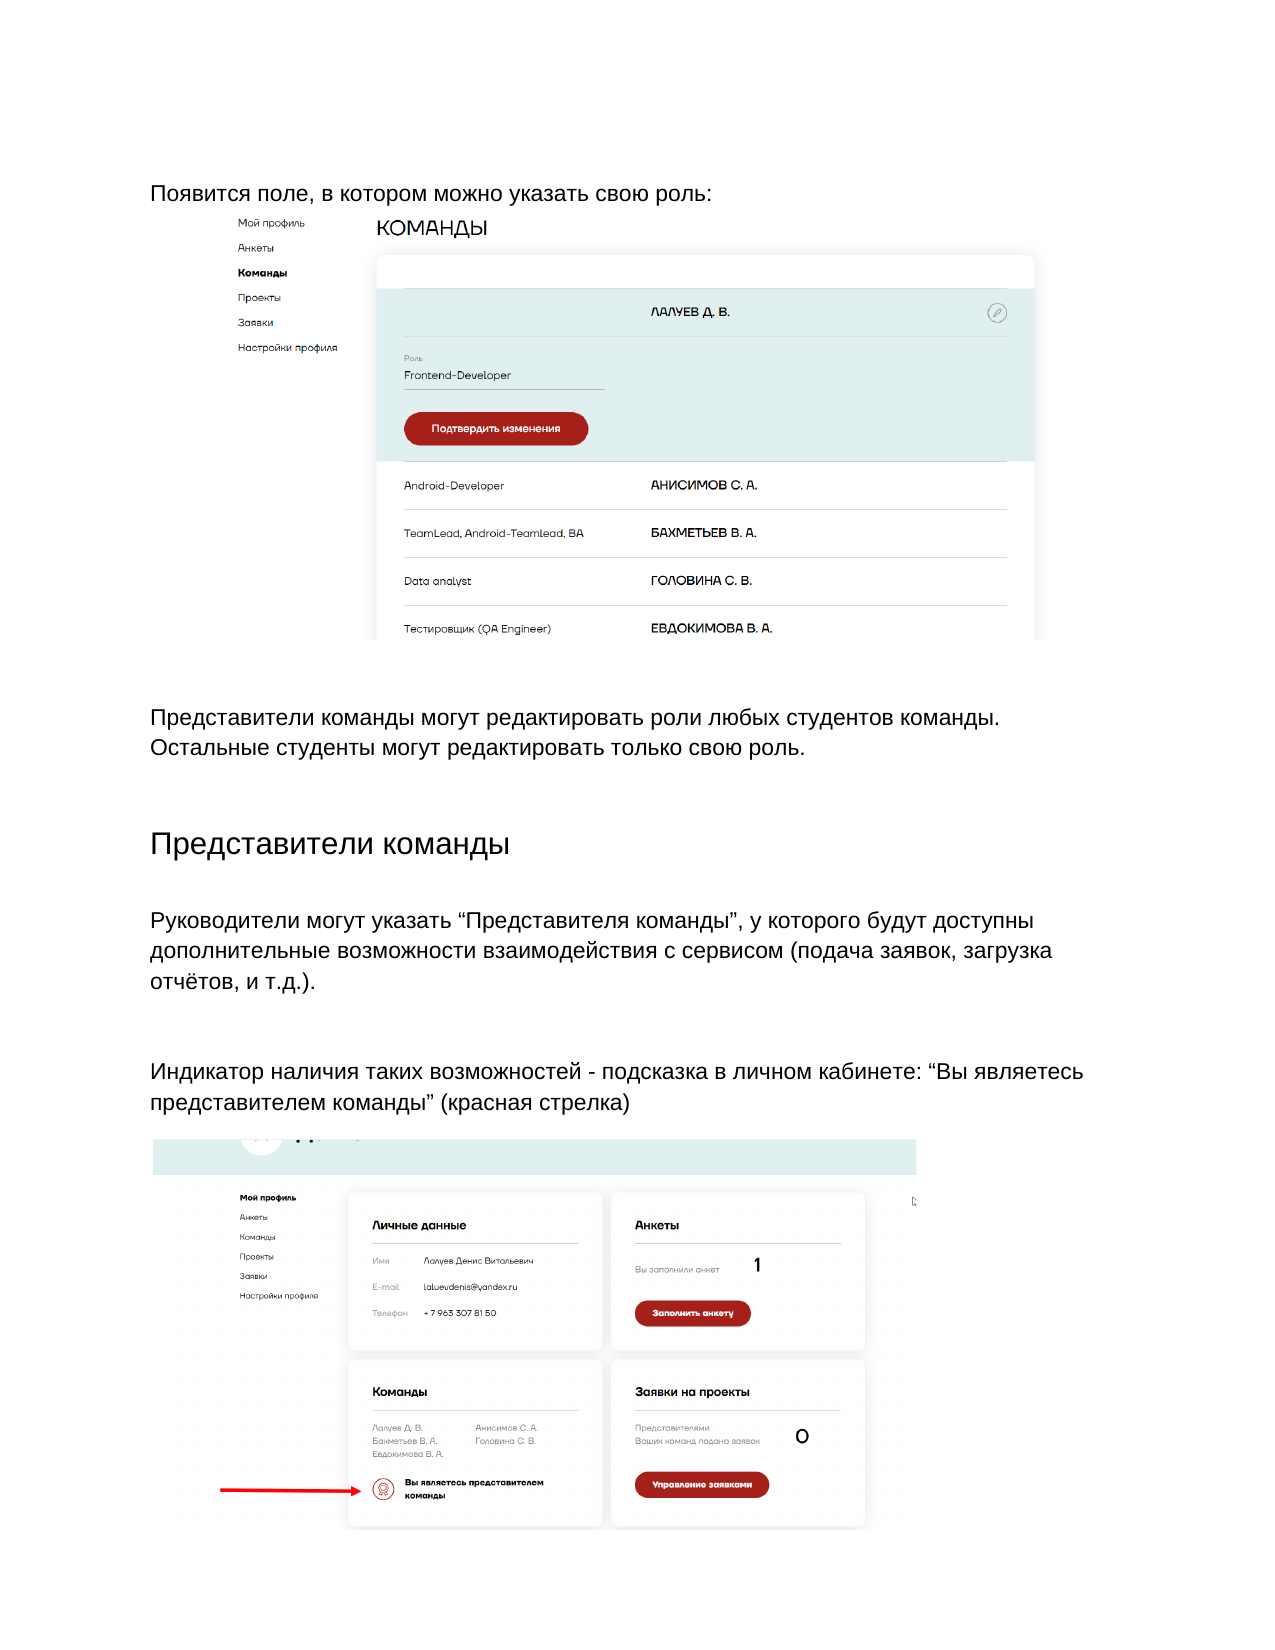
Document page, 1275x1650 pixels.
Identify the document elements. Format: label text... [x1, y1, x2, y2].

text Индикатор наличия таких возможностей - подсказка в личном кабинете: “Вы являетесь представителем команды” (красная стрелка) [150, 1058, 1125, 1115]
text Представители команды могут редактировать роли любых студентов команды. Остальные студенты могут редактировать только свою роль. [150, 704, 1125, 760]
text Появится поле, в котором можно указать свою роль: [150, 180, 1125, 207]
picture [150, 210, 1125, 640]
picture [153, 1137, 917, 1530]
text Представители команды [150, 825, 1125, 861]
text Руководители могут указать “Представителя команды”, у которого будут доступны дополнительные возможности взаимодействия с сервисом (подача заявок, загрузка отчётов, и т.д.). [150, 907, 1125, 994]
